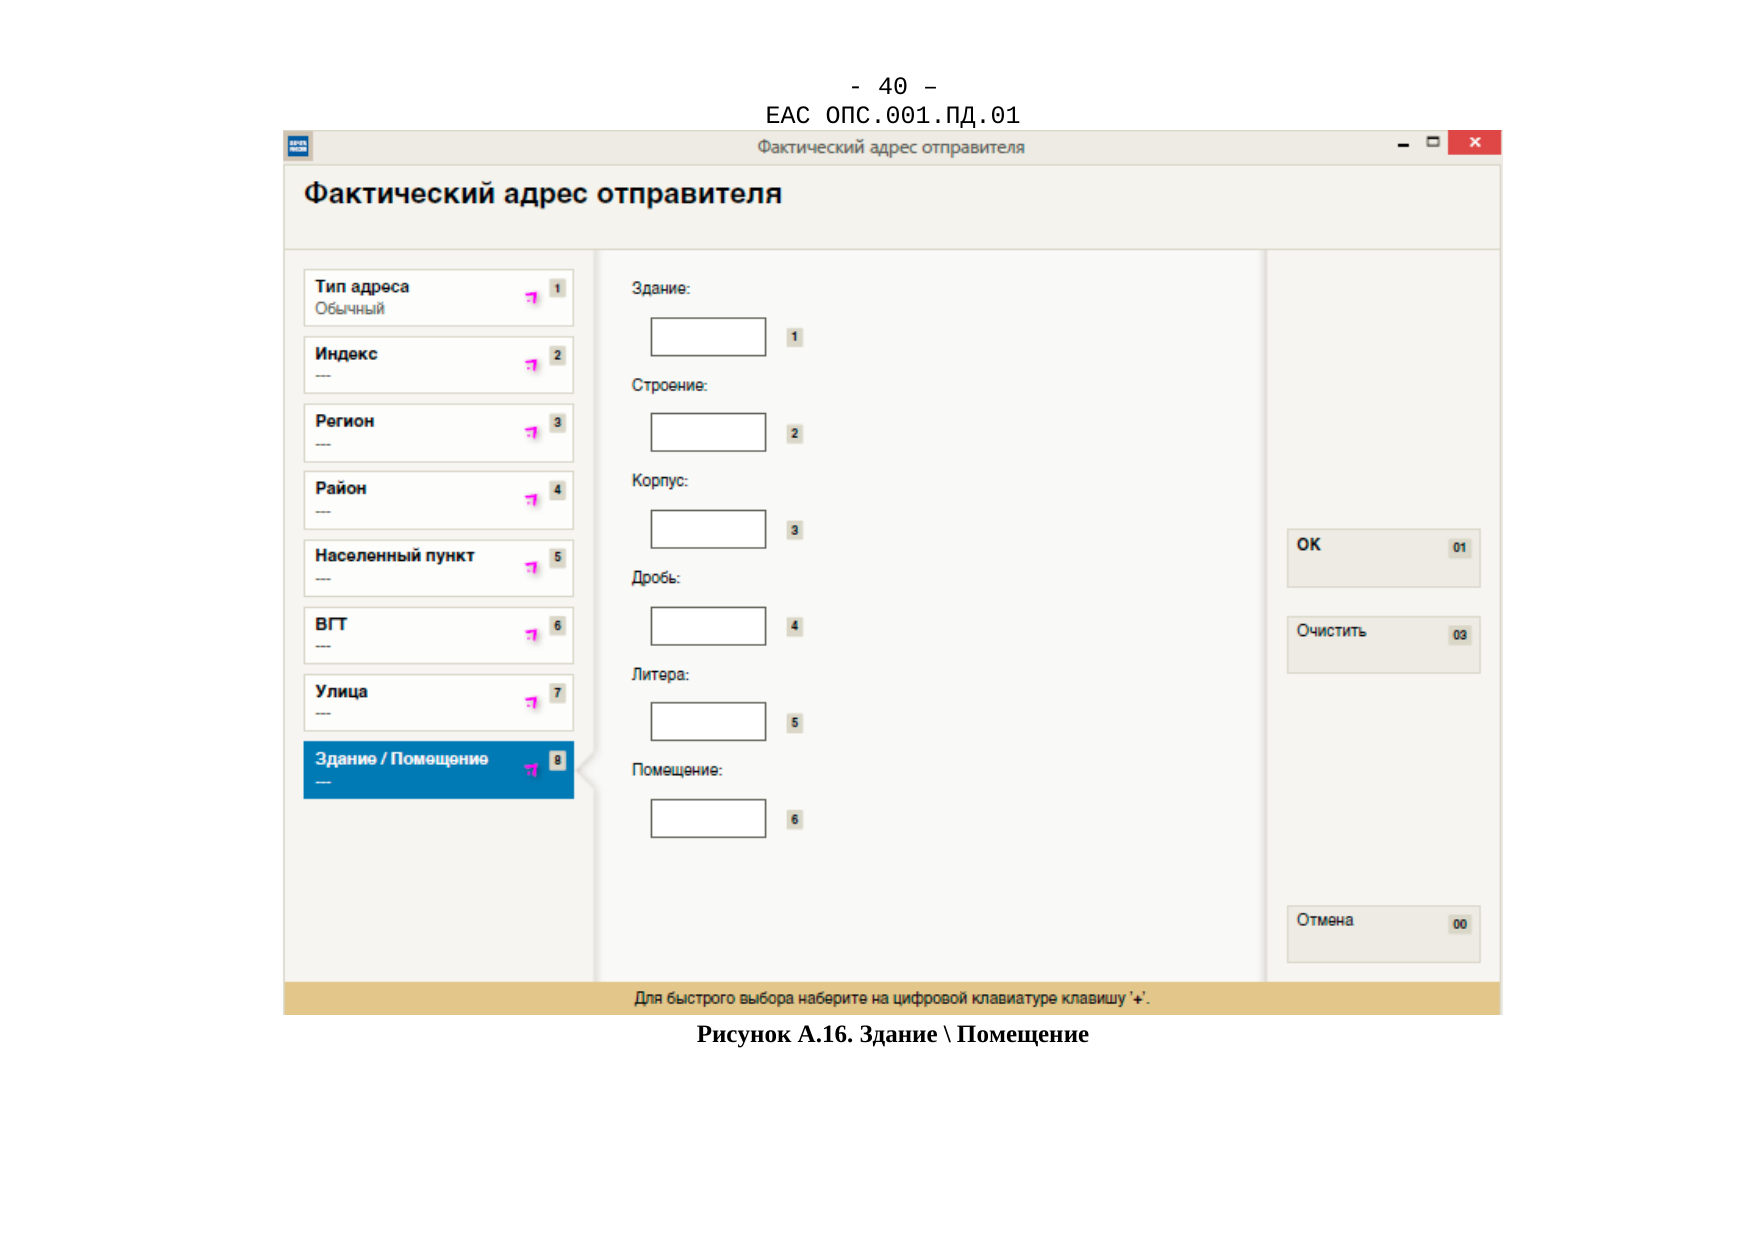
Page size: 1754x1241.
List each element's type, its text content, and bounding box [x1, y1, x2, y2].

picture [282, 130, 1503, 1015]
text Рисунок А.16. Здание \ Помещение [150, 1019, 1636, 1048]
